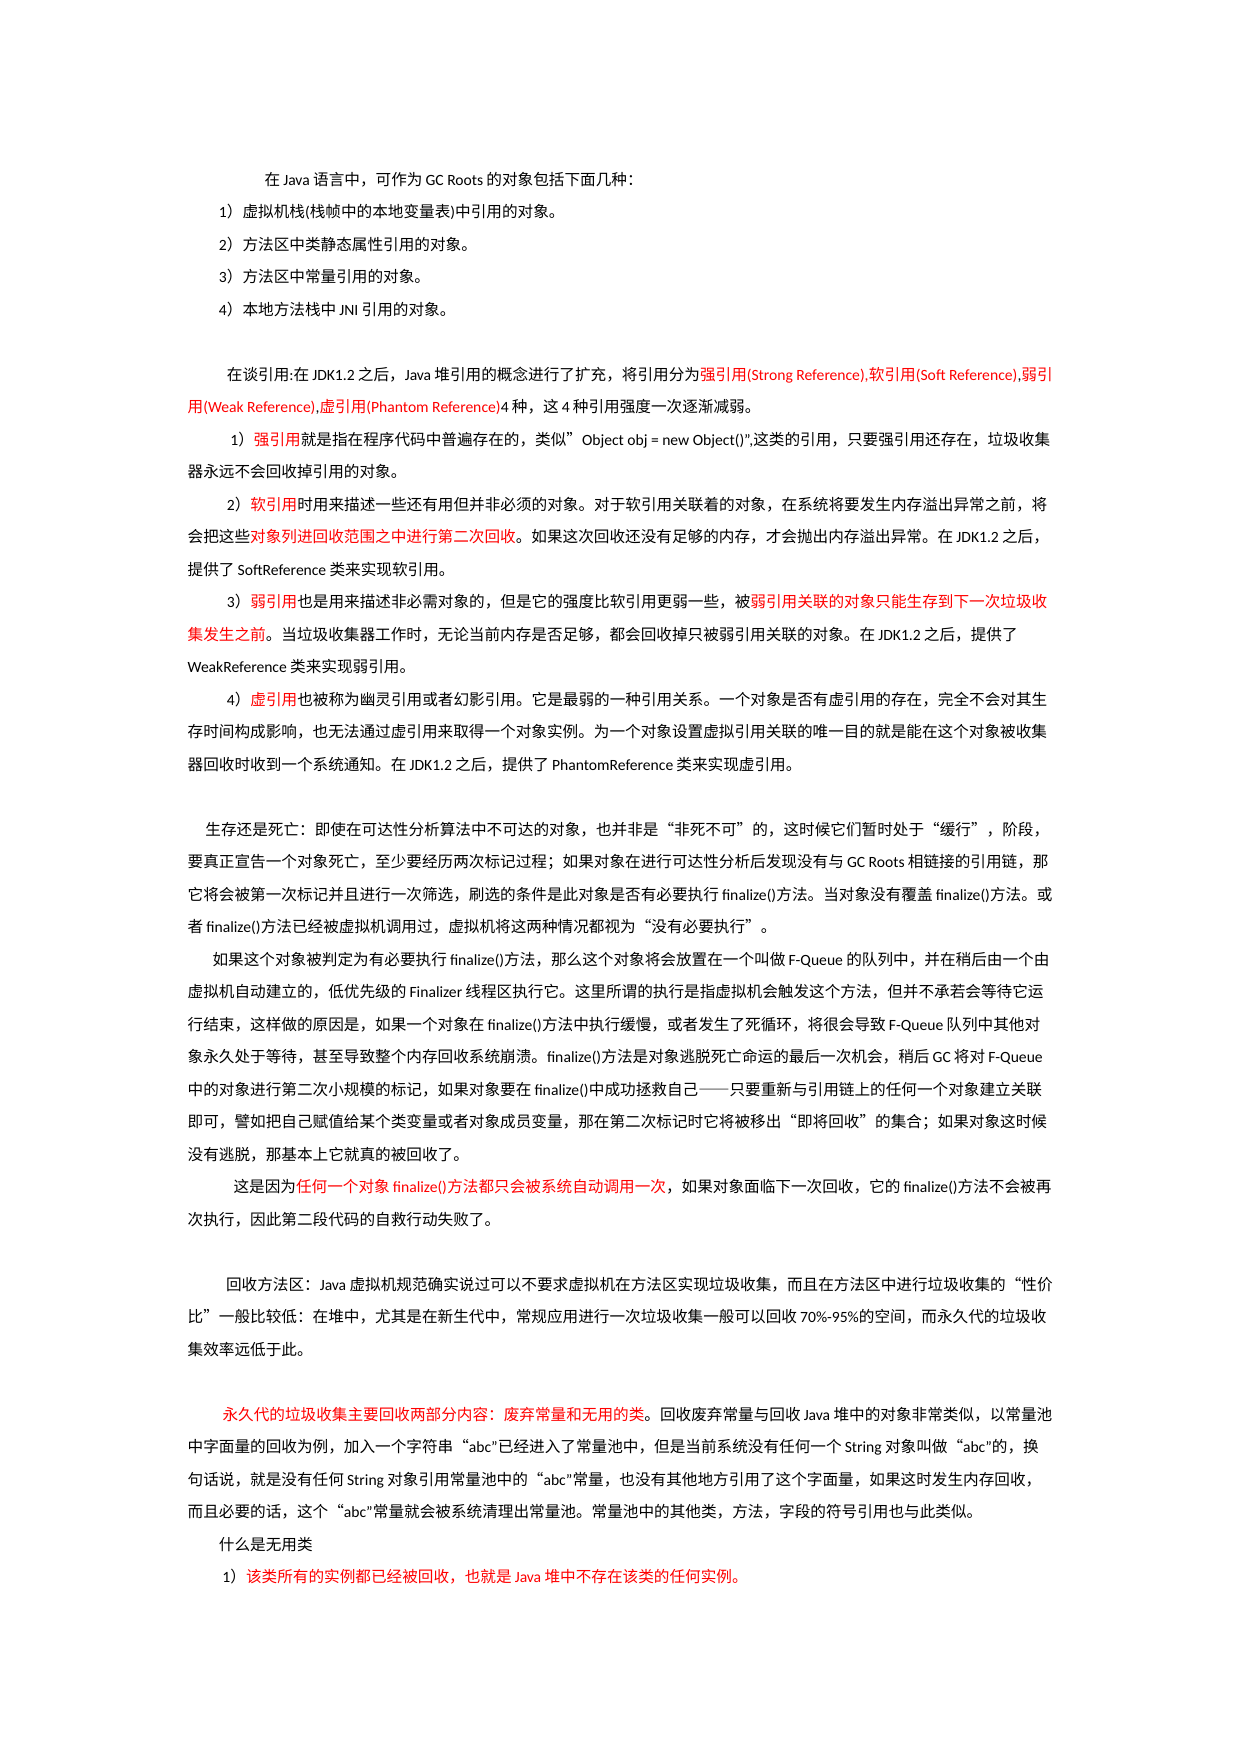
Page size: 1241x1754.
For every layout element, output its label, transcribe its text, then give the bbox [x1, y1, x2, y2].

list 如果这个对象被判定为有必要执行finalize()方法，那么这个对象将会放置在一个叫做F-Queue的队列中，并在稍后由一个由虚拟机自动建立的，低优先级的Finalizer线程区执行它。这里所谓的执行是指虚拟机会触发这个方法，但并不承若会等待它运行结束，这样做的原因是，如果一个对象在finalize()方法中执行缓慢，或者发生了死循环，将很会导致F-Queue队列中其他对象永久处于等待，甚至导致整个内存回收系统崩溃。finalize()方法是对象逃脱死亡命运的最后一次机会，稍后GC将对F-Queue中的对象进行第二次小规模的标记，如果对象要在finalize()中成功拯救自己——只要重新与引用链上的任何一个对象建立关联即可，譬如把自己赋值给某个类变量或者对象成员变量，那在第二次标记时它将被移出“即将回收”的集合；如果对象这时候没有逃脱，那基本上它就真的被回收了。 [187, 942, 1053, 1169]
text 什么是无用类 [187, 1527, 1053, 1559]
text 在谈引用:在JDK1.2之后，Java堆引用的概念进行了扩充，将引用分为强引用(Strong Reference),软引用(Soft Reference),弱引用(Weak Reference),虚引用(Phantom Reference)4种，这4种引用强度一次逐渐减弱。 [187, 357, 1053, 422]
list 软引用时用来描述一些还有用但并非必须的对象。对于软引用关联着的对象，在系统将要发生内存溢出异常之前，将会把这些对象列进回收范围之中进行第二次回收。如果这次回收还没有足够的内存，才会抛出内存溢出异常。在JDK1.2之后，提供了SoftReference类来实现软引用。 [187, 487, 1053, 584]
list 虚引用也被称为幽灵引用或者幻影引用。它是最弱的一种引用关系。一个对象是否有虚引用的存在，完全不会对其生存时间构成影响，也无法通过虚引用来取得一个对象实例。为一个对象设置虚拟引用关联的唯一目的就是能在这个对象被收集器回收时收到一个系统通知。在JDK1.2之后，提供了PhantomReference类来实现虚引用。 [187, 682, 1053, 779]
text 永久代的垃圾收集主要回收两部分内容：废弃常量和无用的类。回收废弃常量与回收Java堆中的对象非常类似，以常量池中字面量的回收为例，加入一个字符串“abc”已经进入了常量池中，但是当前系统没有任何一个String对象叫做“abc”的，换句话说，就是没有任何String对象引用常量池中的“abc”常量，也没有其他地方引用了这个字面量，如果这时发生内存回收，而且必要的话，这个“abc”常量就会被系统清理出常量池。常量池中的其他类，方法，字段的符号引用也与此类似。 [187, 1397, 1053, 1527]
text 回收方法区：Java虚拟机规范确实说过可以不要求虚拟机在方法区实现垃圾收集，而且在方法区中进行垃圾收集的“性价比”一般比较低：在堆中，尤其是在新生代中，常规应用进行一次垃圾收集一般可以回收70%-95%的空间，而永久代的垃圾收集效率远低于此。 [187, 1267, 1053, 1364]
list 弱引用也是用来描述非必需对象的，但是它的强度比软引用更弱一些，被弱引用关联的对象只能生存到下一次垃圾收集发生之前。当垃圾收集器工作时，无论当前内存是否足够，都会回收掉只被弱引用关联的对象。在JDK1.2之后，提供了WeakReference类来实现弱引用。 [187, 584, 1053, 682]
text 2）方法区中类静态属性引用的对象。 [187, 227, 1053, 259]
text 1）虚拟机栈(栈帧中的本地变量表)中引用的对象。 [187, 194, 1053, 227]
list 这是因为任何一个对象finalize()方法都只会被系统自动调用一次，如果对象面临下一次回收，它的finalize()方法不会被再次执行，因此第二段代码的自救行动失败了。 [187, 1169, 1053, 1234]
text 在Java语言中，可作为GC Roots的对象包括下面几种： [187, 162, 1053, 194]
text 3）方法区中常量引用的对象。 [187, 259, 1053, 292]
text 1）强引用就是指在程序代码中普遍存在的，类似”Object obj = new Object()”,这类的引用，只要强引用还存在，垃圾收集器永远不会回收掉引用的对象。 [187, 422, 1053, 487]
list 生存还是死亡：即使在可达性分析算法中不可达的对象，也并非是“非死不可”的，这时候它们暂时处于“缓行”，阶段，要真正宣告一个对象死亡，至少要经历两次标记过程；如果对象在进行可达性分析后发现没有与GC Roots相链接的引用链，那它将会被第一次标记并且进行一次筛选，刷选的条件是此对象是否有必要执行finalize()方法。当对象没有覆盖finalize()方法。或者finalize()方法已经被虚拟机调用过，虚拟机将这两种情况都视为“没有必要执行”。 [187, 812, 1053, 942]
text 1）该类所有的实例都已经被回收，也就是Java堆中不存在该类的任何实例。 [187, 1559, 1053, 1592]
text 4）本地方法栈中JNI引用的对象。 [187, 292, 1053, 324]
